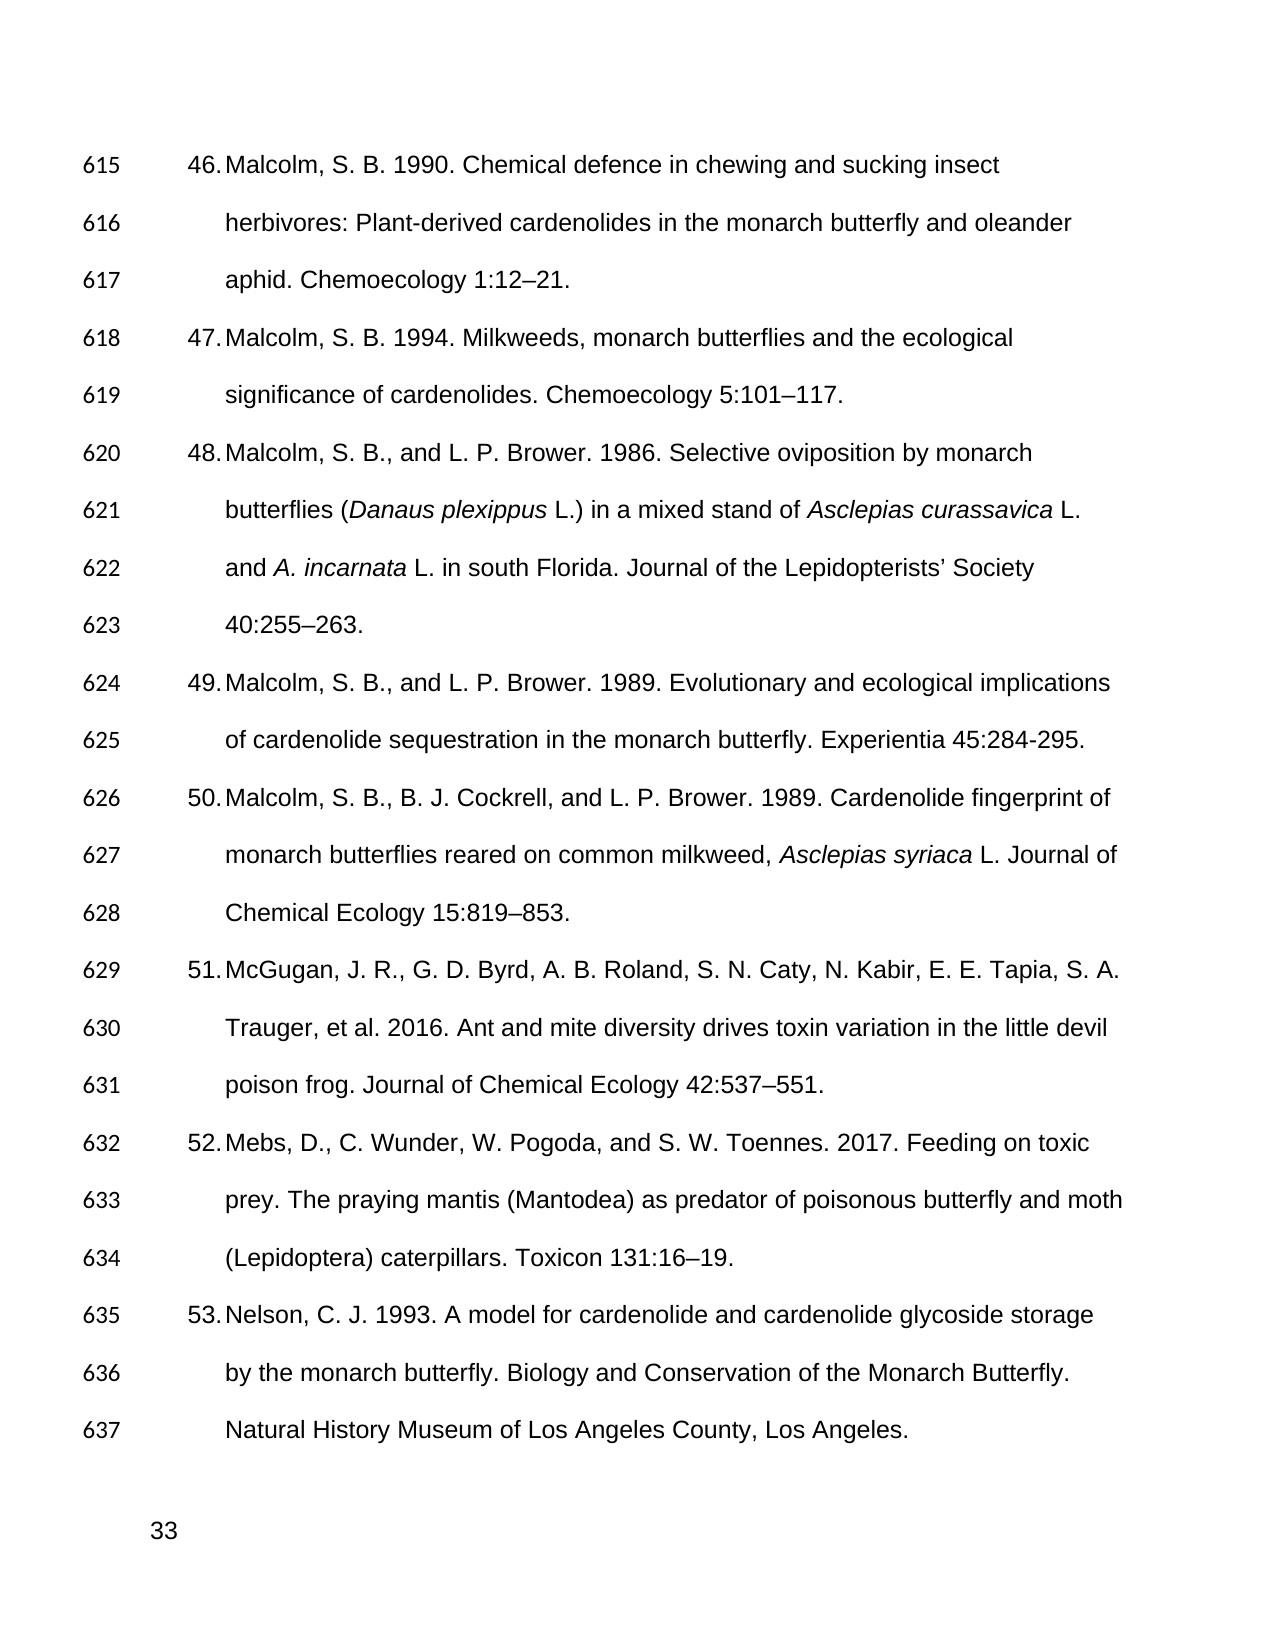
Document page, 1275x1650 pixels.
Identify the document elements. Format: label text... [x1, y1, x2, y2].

list Malcolm, S. B., B. J. Cockrell, and L. P. Brower. 1989. Cardenolide fingerprint of monarch butterflies reared on common milkweed, Asclepias syriaca L. Journal of Chemical Ecology 15:819–853. [187, 782, 1125, 926]
list Mebs, D., C. Wunder, W. Pogoda, and S. W. Toennes. 2017. Feeding on toxic prey. The praying mantis (Mantodea) as predator of poisonous butterfly and moth (Lepidoptera) caterpillars. Toxicon 131:16–19. [187, 1127, 1125, 1271]
list Malcolm, S. B., and L. P. Brower. 1986. Selective oviposition by monarch butterflies (Danaus plexippus L.) in a mixed stand of Asclepias curassavica L. and A. incarnata L. in south Florida. Journal of the Lepidopterists’ Society 40:255–263. [187, 437, 1125, 639]
list Malcolm, S. B., and L. P. Brower. 1989. Evolutionary and ecological implications of cardenolide sequestration in the monarch butterfly. Experientia 45:284-295. [187, 667, 1125, 754]
list Malcolm, S. B. 1994. Milkweeds, monarch butterflies and the ecological significance of cardenolides. Chemoecology 5:101–117. [187, 322, 1125, 409]
list McGugan, J. R., G. D. Byrd, A. B. Roland, S. N. Caty, N. Kabir, E. E. Tapia, S. A. Trauger, et al. 2016. Ant and mite diversity drives toxin variation in the little devil poison frog. Journal of Chemical Ecology 42:537–551. [187, 955, 1125, 1099]
list Nelson, C. J. 1993. A model for cardenolide and cardenolide glycoside storage by the monarch butterfly. Biology and Conservation of the Monarch Butterfly. Natural History Museum of Los Angeles County, Los Angeles. [187, 1300, 1125, 1444]
list Malcolm, S. B. 1990. Chemical defence in chewing and sucking insect herbivores: Plant-derived cardenolides in the monarch butterfly and oleander aphid. Chemoecology 1:12–21. [187, 150, 1125, 294]
